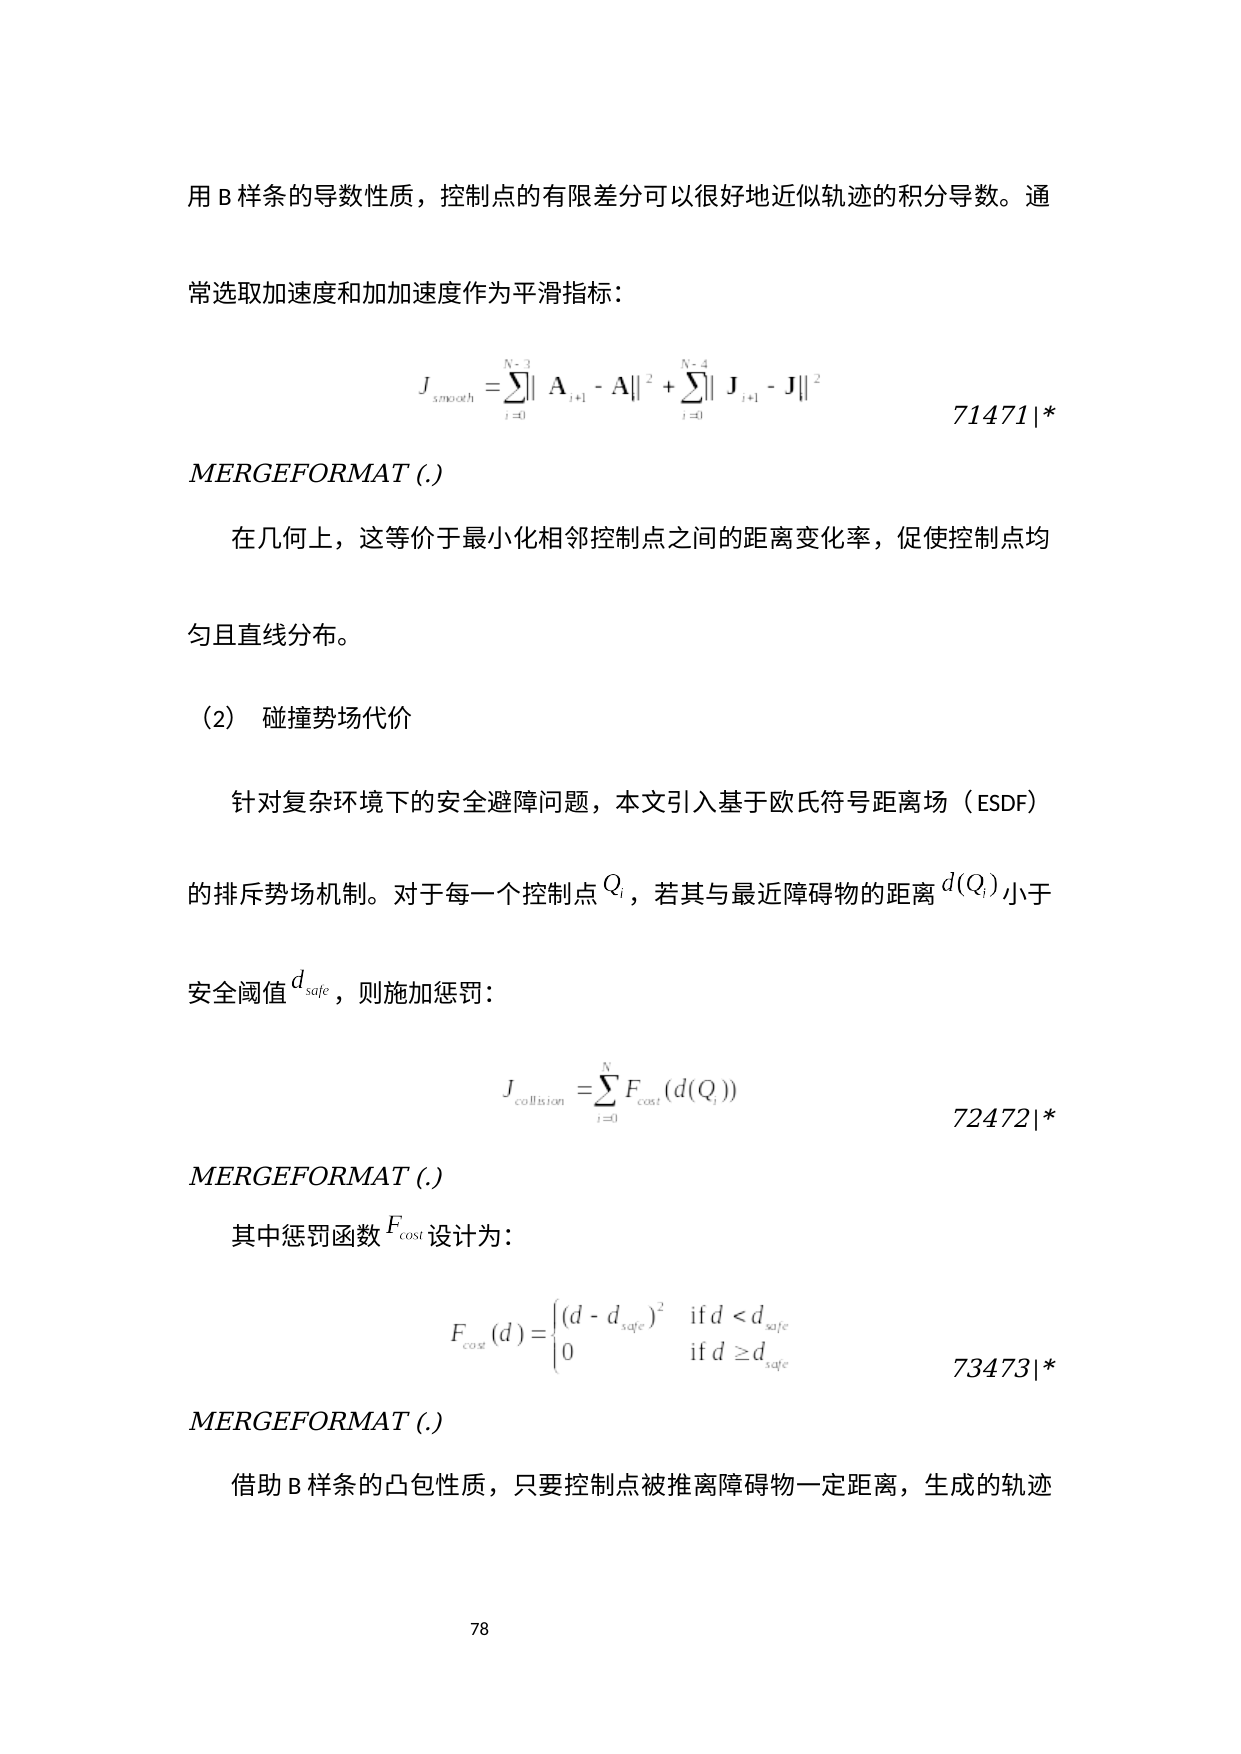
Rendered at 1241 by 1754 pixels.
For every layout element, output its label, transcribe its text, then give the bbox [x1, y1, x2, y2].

text 其中惩罚函数设计为： [187, 1207, 1053, 1272]
text 针对复杂环境下的安全避障问题，本文引入基于欧氏符号距离场（ESDF）的排斥势场机制。对于每一个控制点，若其与最近障碍物的距离小于安全阈值，则施加惩罚： [187, 768, 1053, 1028]
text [187, 1451, 1053, 1516]
text 在几何上，这等价于最小化相邻控制点之间的距离变化率，促使控制点均匀且直线分布。 [187, 504, 1053, 666]
list 碰撞势场代价 [187, 684, 1053, 749]
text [187, 162, 1053, 324]
